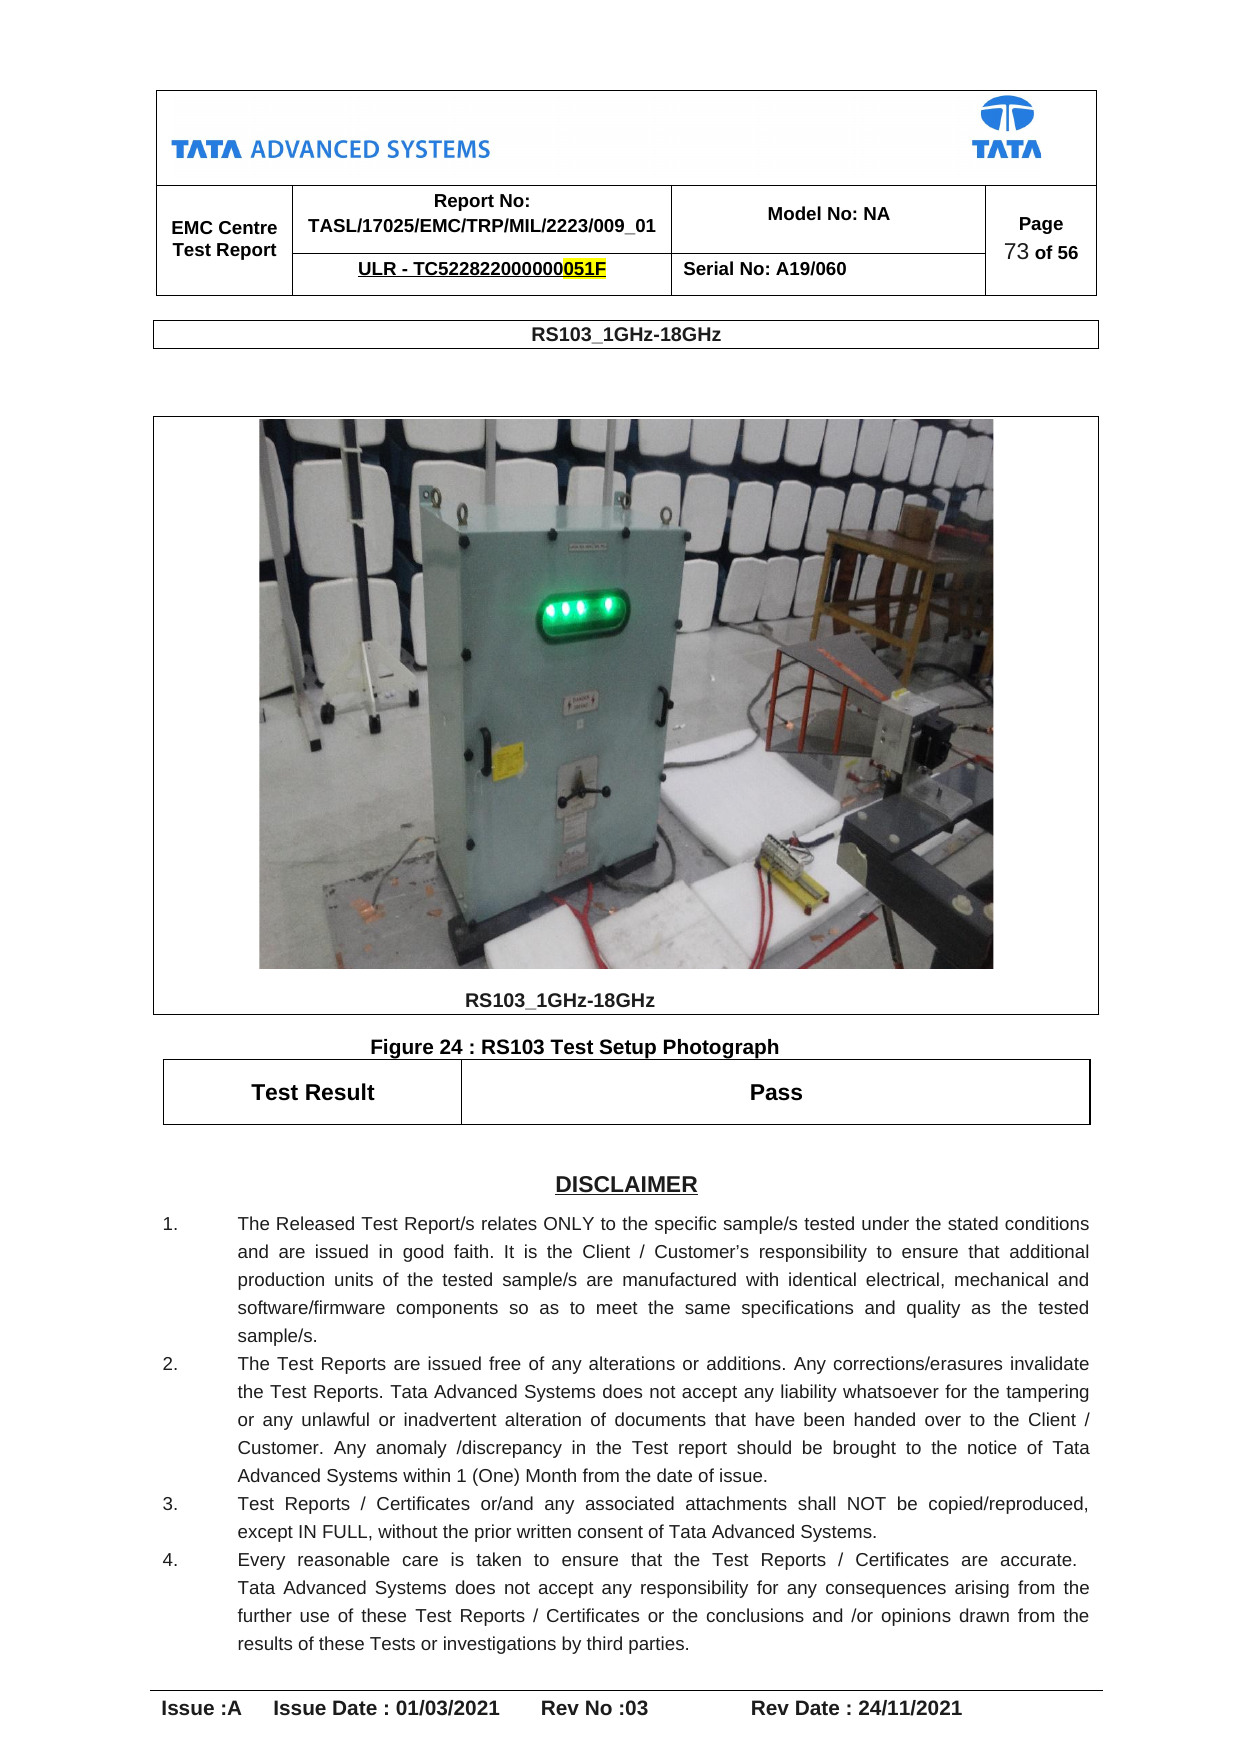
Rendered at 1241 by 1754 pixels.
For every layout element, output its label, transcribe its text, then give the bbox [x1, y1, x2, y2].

list Test Reports / Certificates or/and any associated attachments shall NOT be copied/reproduced, except IN FULL, without the prior written consent of Tata Advanced Systems. [162, 1493, 1090, 1542]
table_header Pass [462, 1060, 1089, 1124]
picture [171, 95, 1042, 177]
text DISCLAIMER [162, 1171, 1090, 1197]
picture [259, 419, 994, 969]
text RS103_1GHz-18GHz [154, 321, 1098, 348]
list The Test Reports are issued free of any alterations or additions. Any corrections/erasures invalidate the Test Reports. Tata Advanced Systems does not accept any liability whatsoever for the tampering or any unlawful or inadvertent alteration of documents that have been handed over to the Client / Customer. Any anomaly /discrepancy in the Test report should be brought to the notice of Tata Advanced Systems within 1 (One) Month from the date of issue. [162, 1352, 1090, 1486]
list The Released Test Report/s relates ONLY to the specific sample/s tested under the stated conditions and are issued in good faith. It is the Client / Customer’s responsibility to ensure that additional production units of the tested sample/s are manufactured with identical electrical, mechanical and software/firmware components so as to meet the same specifications and quality as the tested sample/s. [162, 1212, 1090, 1346]
text RS103_1GHz-18GHz [154, 986, 1098, 1014]
list Every reasonable care is taken to ensure that the Test Reports / Certificates are accurate. Tata Advanced Systems does not accept any responsibility for any consequences arising from the further use of these Test Reports / Certificates or the conclusions and /or opinions drawn from the results of these Tests or investigations by third parties. [162, 1549, 1090, 1654]
text Figure 24 : RS103 Test Setup Photograph [162, 1035, 1090, 1059]
table_header Test Result [164, 1060, 461, 1124]
